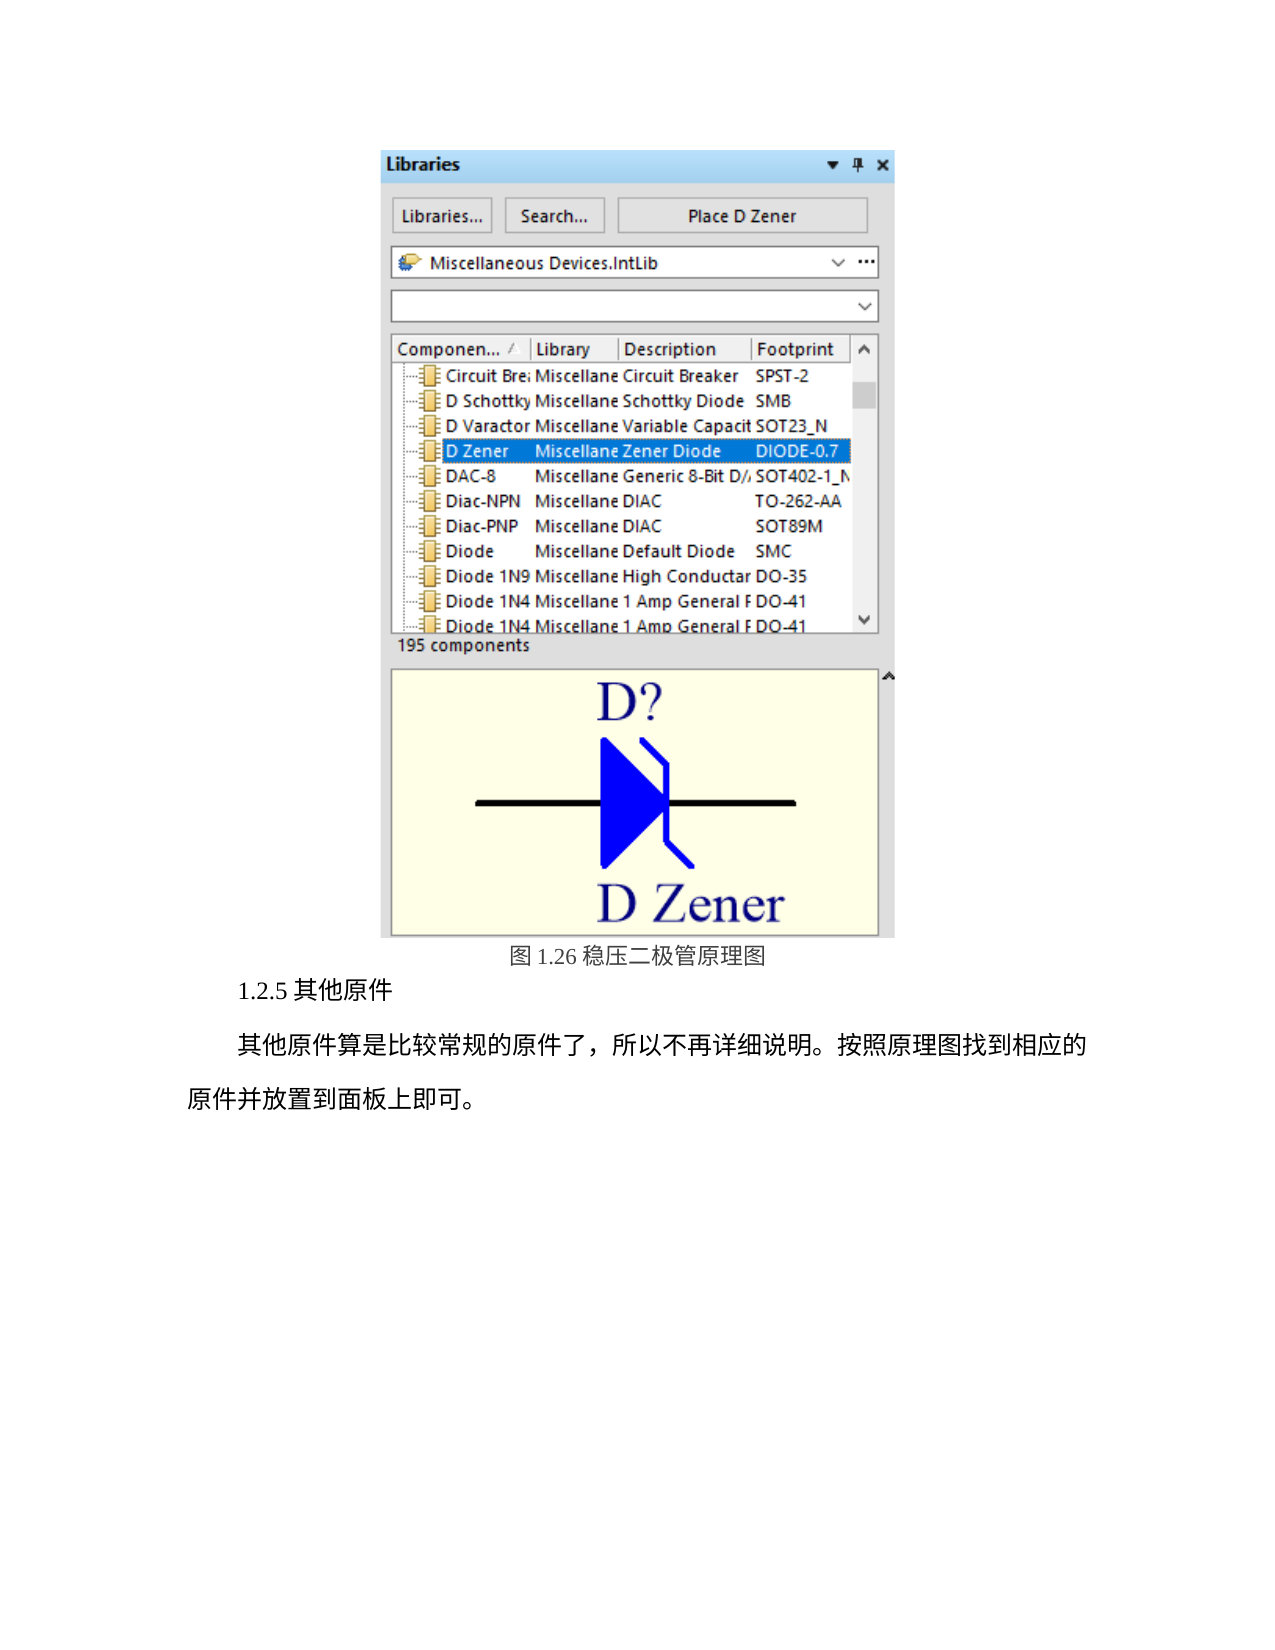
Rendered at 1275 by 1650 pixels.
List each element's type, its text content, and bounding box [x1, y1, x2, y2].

picture [380, 150, 895, 938]
text 图1.26 稳压二极管原理图 [187, 937, 1087, 971]
text 其他原件算是比较常规的原件了，所以不再详细说明。按照原理图找到相应的原件并放置到面板上即可。 [187, 1025, 1087, 1116]
subtitle 1.2.5 其他原件 [187, 971, 1087, 1007]
